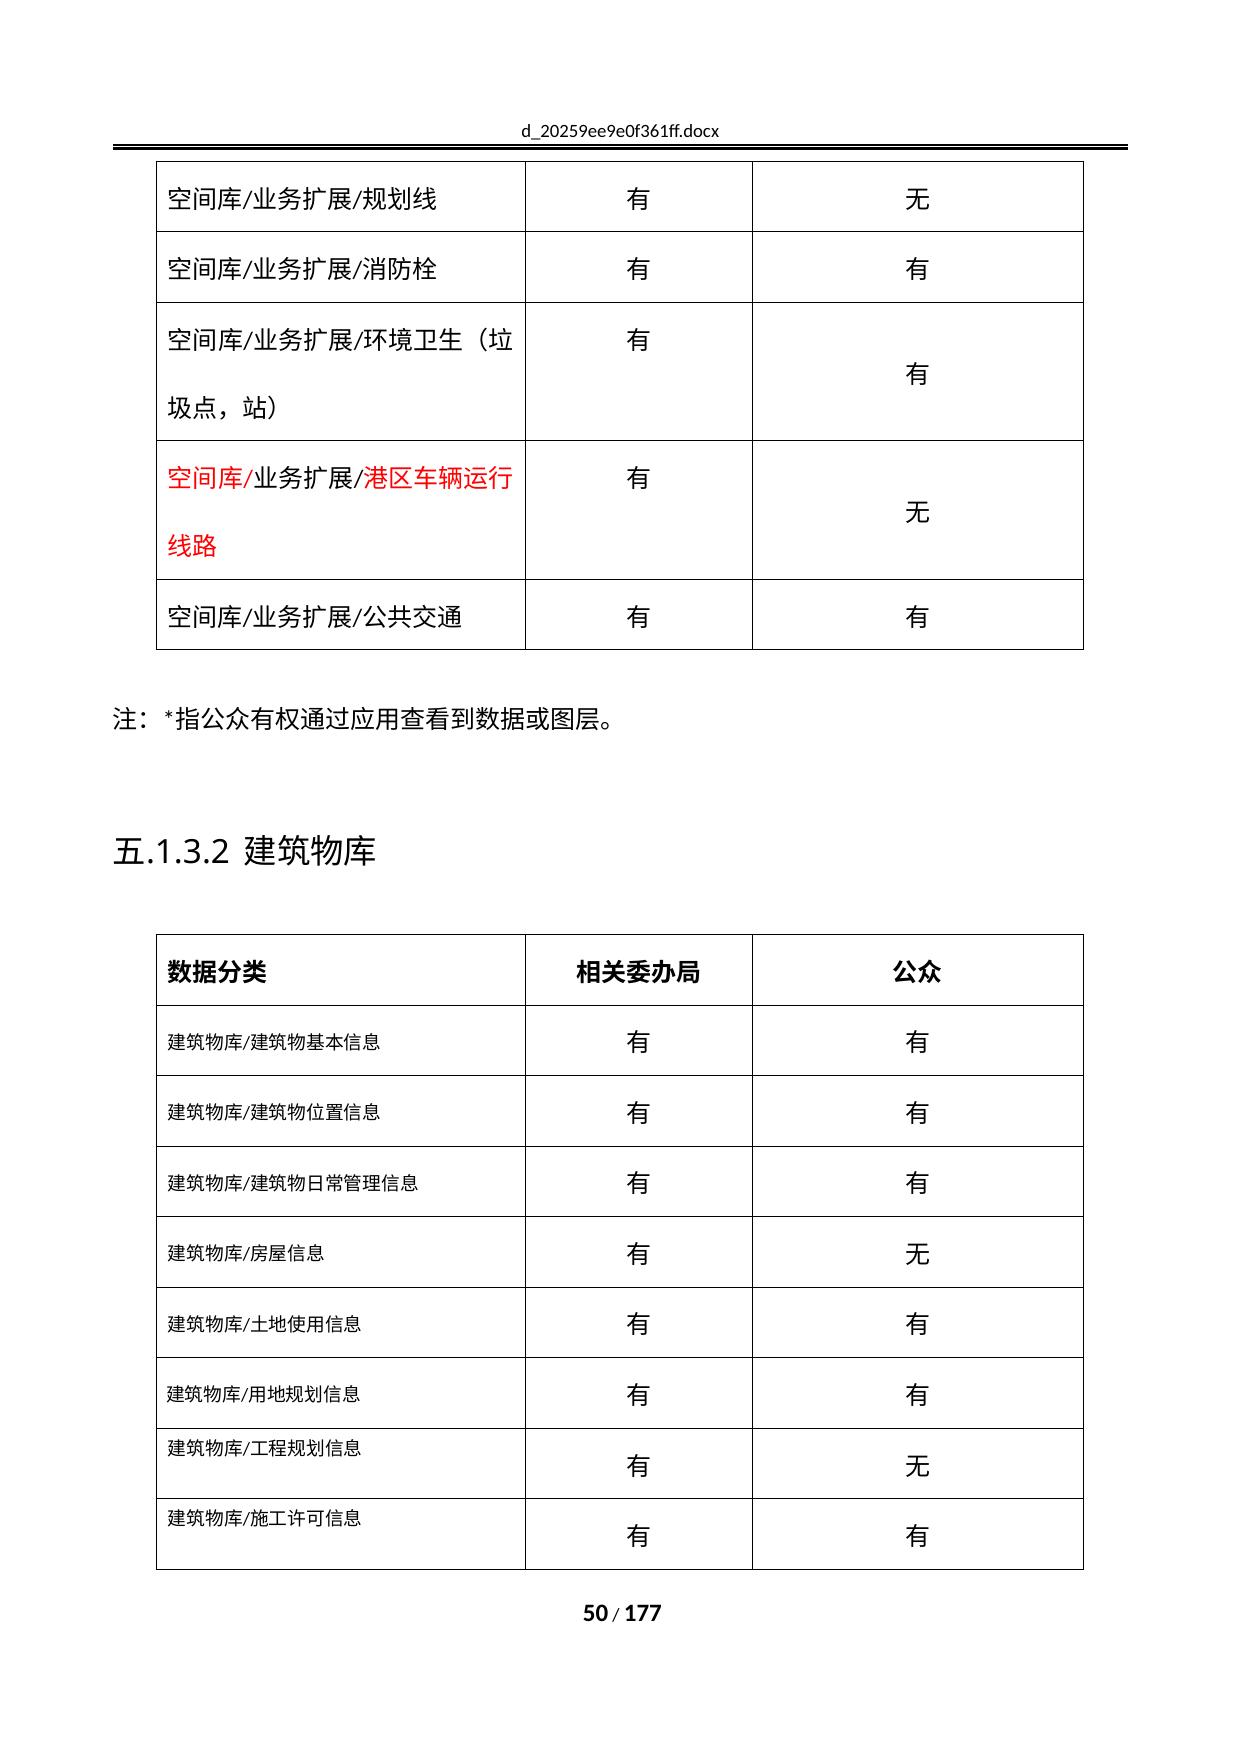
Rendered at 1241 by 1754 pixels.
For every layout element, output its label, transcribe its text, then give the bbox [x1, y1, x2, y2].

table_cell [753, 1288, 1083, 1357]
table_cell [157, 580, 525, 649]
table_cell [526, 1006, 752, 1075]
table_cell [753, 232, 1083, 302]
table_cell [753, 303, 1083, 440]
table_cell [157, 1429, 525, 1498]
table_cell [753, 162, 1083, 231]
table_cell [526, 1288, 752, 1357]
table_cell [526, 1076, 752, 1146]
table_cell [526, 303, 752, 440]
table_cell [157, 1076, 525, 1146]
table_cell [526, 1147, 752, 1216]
text 建筑物库 [112, 815, 1128, 883]
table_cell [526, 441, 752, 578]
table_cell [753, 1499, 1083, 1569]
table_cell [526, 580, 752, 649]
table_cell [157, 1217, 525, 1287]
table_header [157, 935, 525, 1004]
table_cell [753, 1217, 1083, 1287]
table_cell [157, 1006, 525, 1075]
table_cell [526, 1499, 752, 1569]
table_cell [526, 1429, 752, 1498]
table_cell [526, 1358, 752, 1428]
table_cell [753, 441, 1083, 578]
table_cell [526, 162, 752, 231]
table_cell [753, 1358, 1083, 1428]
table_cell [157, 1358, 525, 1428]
text 注：*指公众有权通过应用查看到数据或图层。 [112, 684, 1128, 752]
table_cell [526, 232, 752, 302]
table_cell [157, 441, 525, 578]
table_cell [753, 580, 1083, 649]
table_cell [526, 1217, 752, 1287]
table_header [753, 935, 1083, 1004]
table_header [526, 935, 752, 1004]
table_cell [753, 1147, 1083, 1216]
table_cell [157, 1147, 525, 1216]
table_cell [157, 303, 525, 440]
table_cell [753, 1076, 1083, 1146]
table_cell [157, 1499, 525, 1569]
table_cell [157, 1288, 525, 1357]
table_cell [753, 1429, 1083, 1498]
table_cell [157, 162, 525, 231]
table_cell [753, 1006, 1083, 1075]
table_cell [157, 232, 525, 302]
